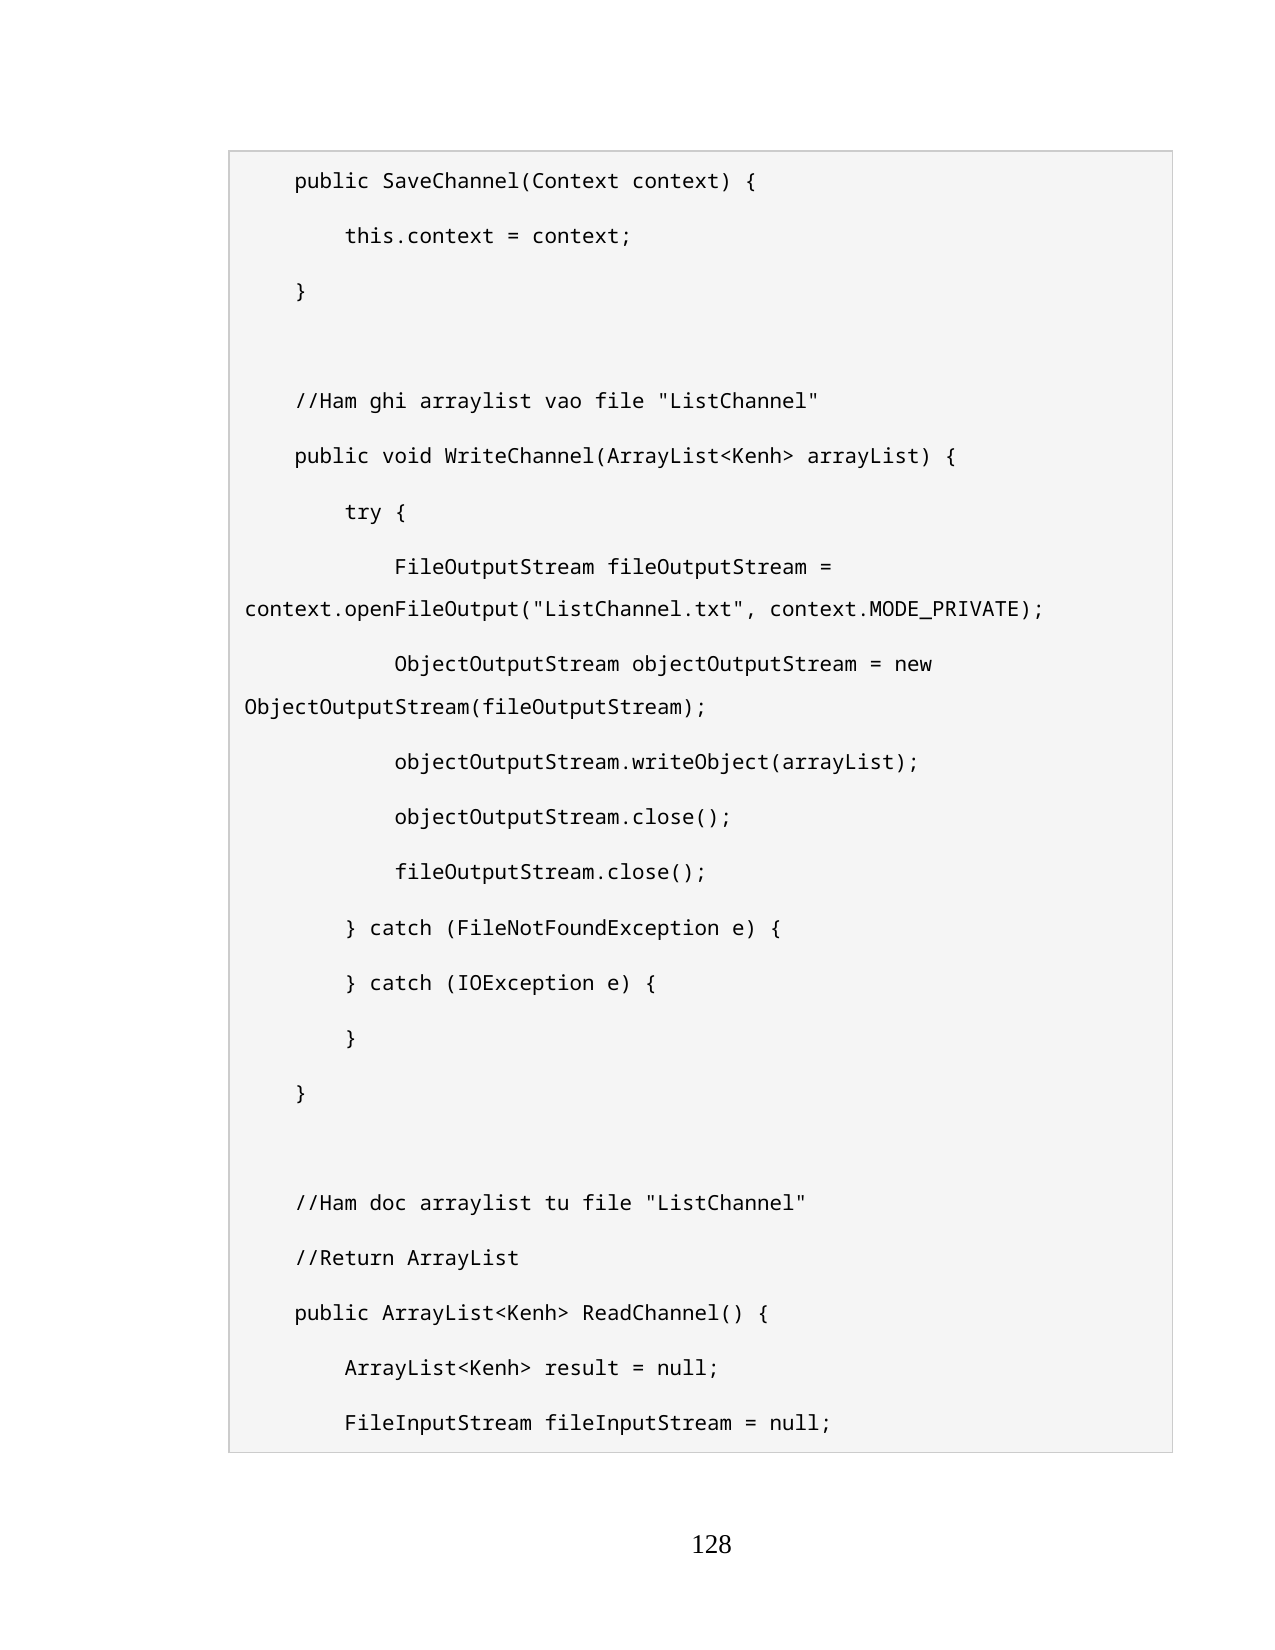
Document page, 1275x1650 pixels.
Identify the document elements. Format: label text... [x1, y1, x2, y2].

text FileOutputStream fileOutputStream = context.openFileOutput("ListChannel.txt", context.MODE_PRIVATE); [230, 536, 1172, 623]
text public ArrayList<Kenh> ReadChannel() { [230, 1282, 1172, 1327]
text //Ham doc arraylist tu file "ListChannel" [230, 1172, 1172, 1217]
text } [230, 1062, 1172, 1106]
text objectOutputStream.writeObject(arrayList); [230, 731, 1172, 776]
text this.context = context; [230, 205, 1172, 250]
text //Return ArrayList [230, 1227, 1172, 1272]
text public SaveChannel(Context context) { [230, 152, 1172, 194]
text ArrayList<Kenh> result = null; [230, 1337, 1172, 1382]
text } catch (IOException e) { [230, 952, 1172, 996]
text //Ham ghi arraylist vao file "ListChannel" [230, 370, 1172, 415]
text objectOutputStream.close(); [230, 786, 1172, 831]
text } catch (FileNotFoundException e) { [230, 896, 1172, 941]
text ObjectOutputStream objectOutputStream = new ObjectOutputStream(fileOutputStream); [230, 633, 1172, 721]
text } [230, 260, 1172, 305]
text FileInputStream fileInputStream = null; [230, 1392, 1172, 1452]
text public void WriteChannel(ArrayList<Kenh> arrayList) { [230, 426, 1172, 470]
text try { [230, 481, 1172, 525]
text fileOutputStream.close(); [230, 841, 1172, 886]
text } [230, 1007, 1172, 1051]
